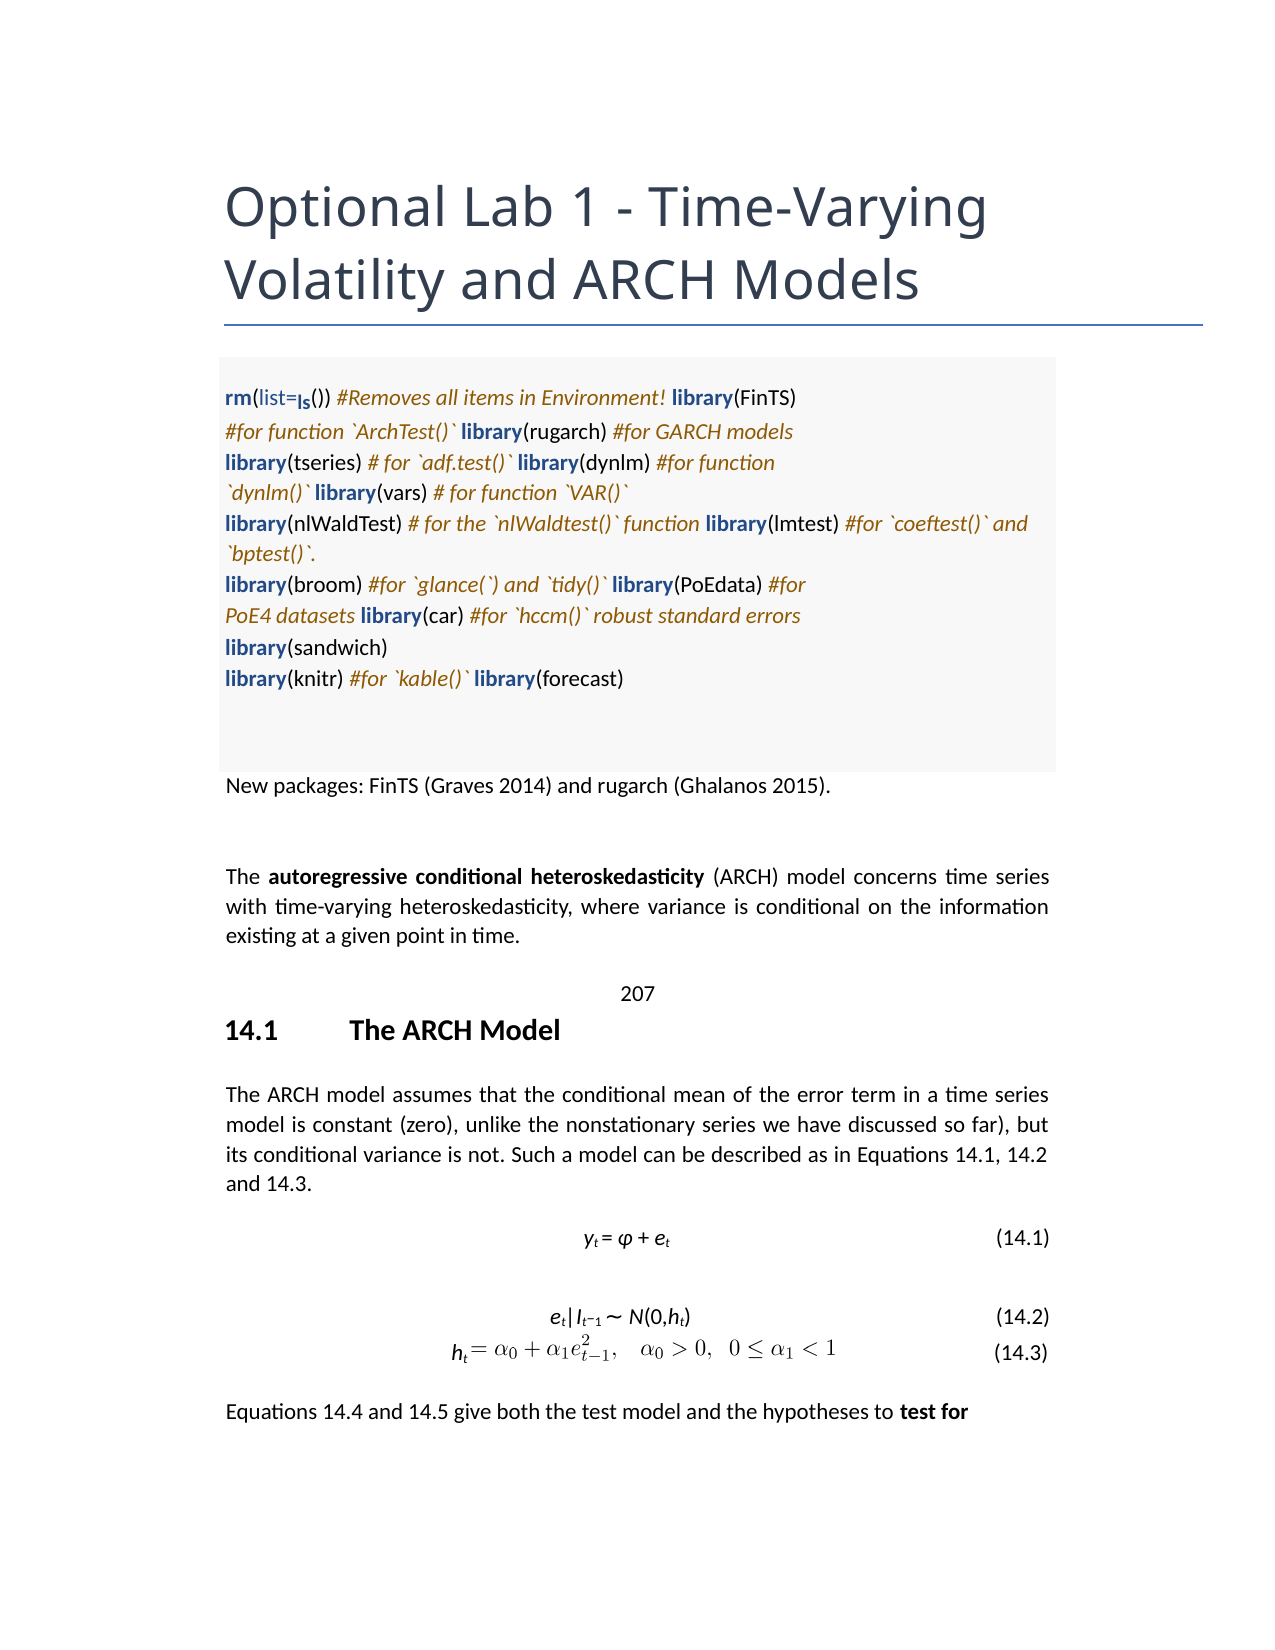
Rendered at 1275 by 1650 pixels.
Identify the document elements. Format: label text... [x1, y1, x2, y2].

picture [470, 1333, 835, 1361]
text Equations 14.4 and 14.5 give both the test model and the hypotheses to test for [226, 1397, 1202, 1426]
text 207 [226, 979, 1049, 1007]
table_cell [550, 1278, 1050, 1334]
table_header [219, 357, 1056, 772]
text New packages: FinTS (Graves 2014) and rugarch (Ghalanos 2015). [226, 772, 1202, 799]
text The autoregressive conditional heteroskedasticity (ARCH) model concerns time series with time-varying heteroskedasticity, where variance is conditional on the information existing at a given point in time. [226, 862, 1050, 949]
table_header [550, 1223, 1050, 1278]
text The ARCH model assumes that the conditional mean of the error term in a time series model is constant (zero), unlike the nonstationary series we have discussed so far), but its conditional variance is not. Such a model can be described as in Equations 14.1, 14.2 and 14.3. [226, 1080, 1050, 1197]
title Optional Lab 1 - Time-Varying Volatility and ARCH Models [224, 168, 1203, 324]
subtitle 14.1 The ARCH Model [224, 1011, 1203, 1047]
